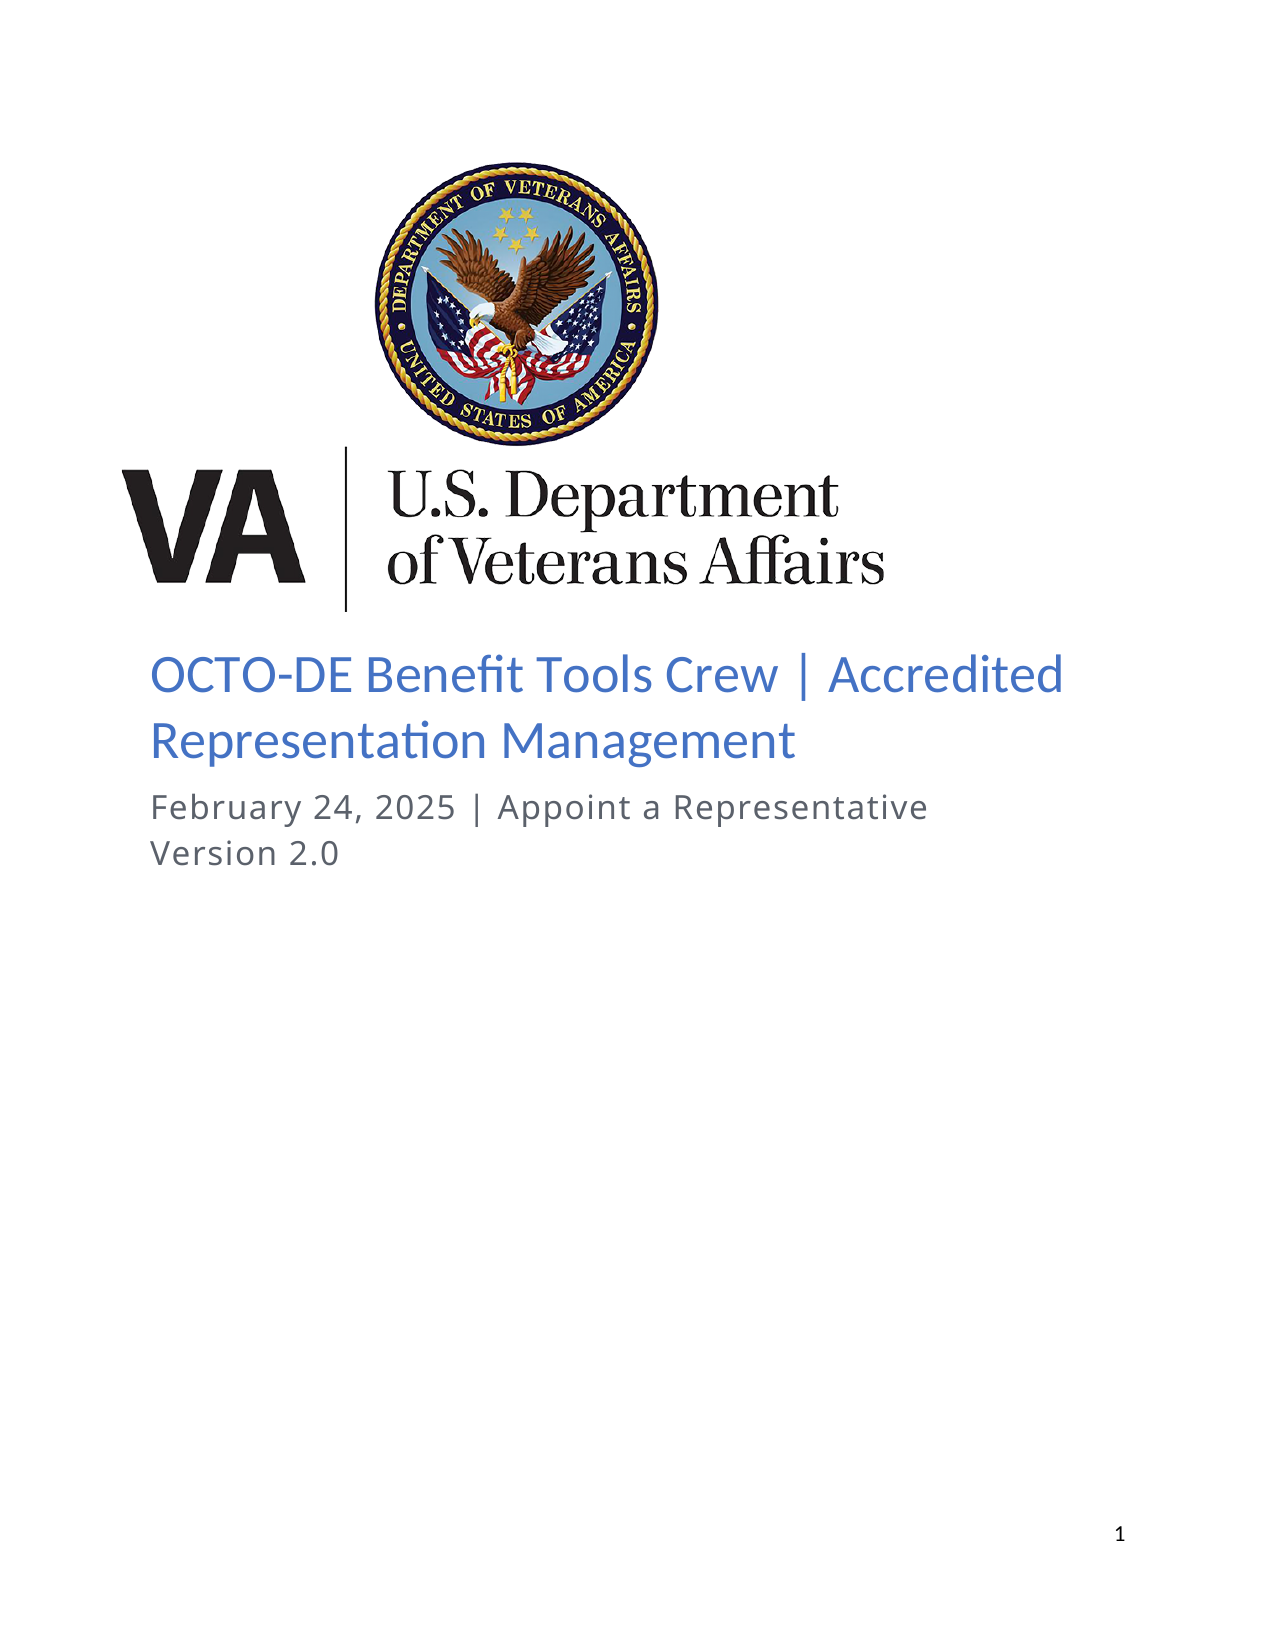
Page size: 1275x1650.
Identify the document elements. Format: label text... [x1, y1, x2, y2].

title OCTO-DE Benefit Tools Crew | Accredited Representation Management [150, 639, 1125, 772]
text February 24, 2025 | Appoint a Representative [150, 784, 1125, 829]
text Version 2.0 [150, 829, 1125, 920]
picture [121, 150, 884, 612]
